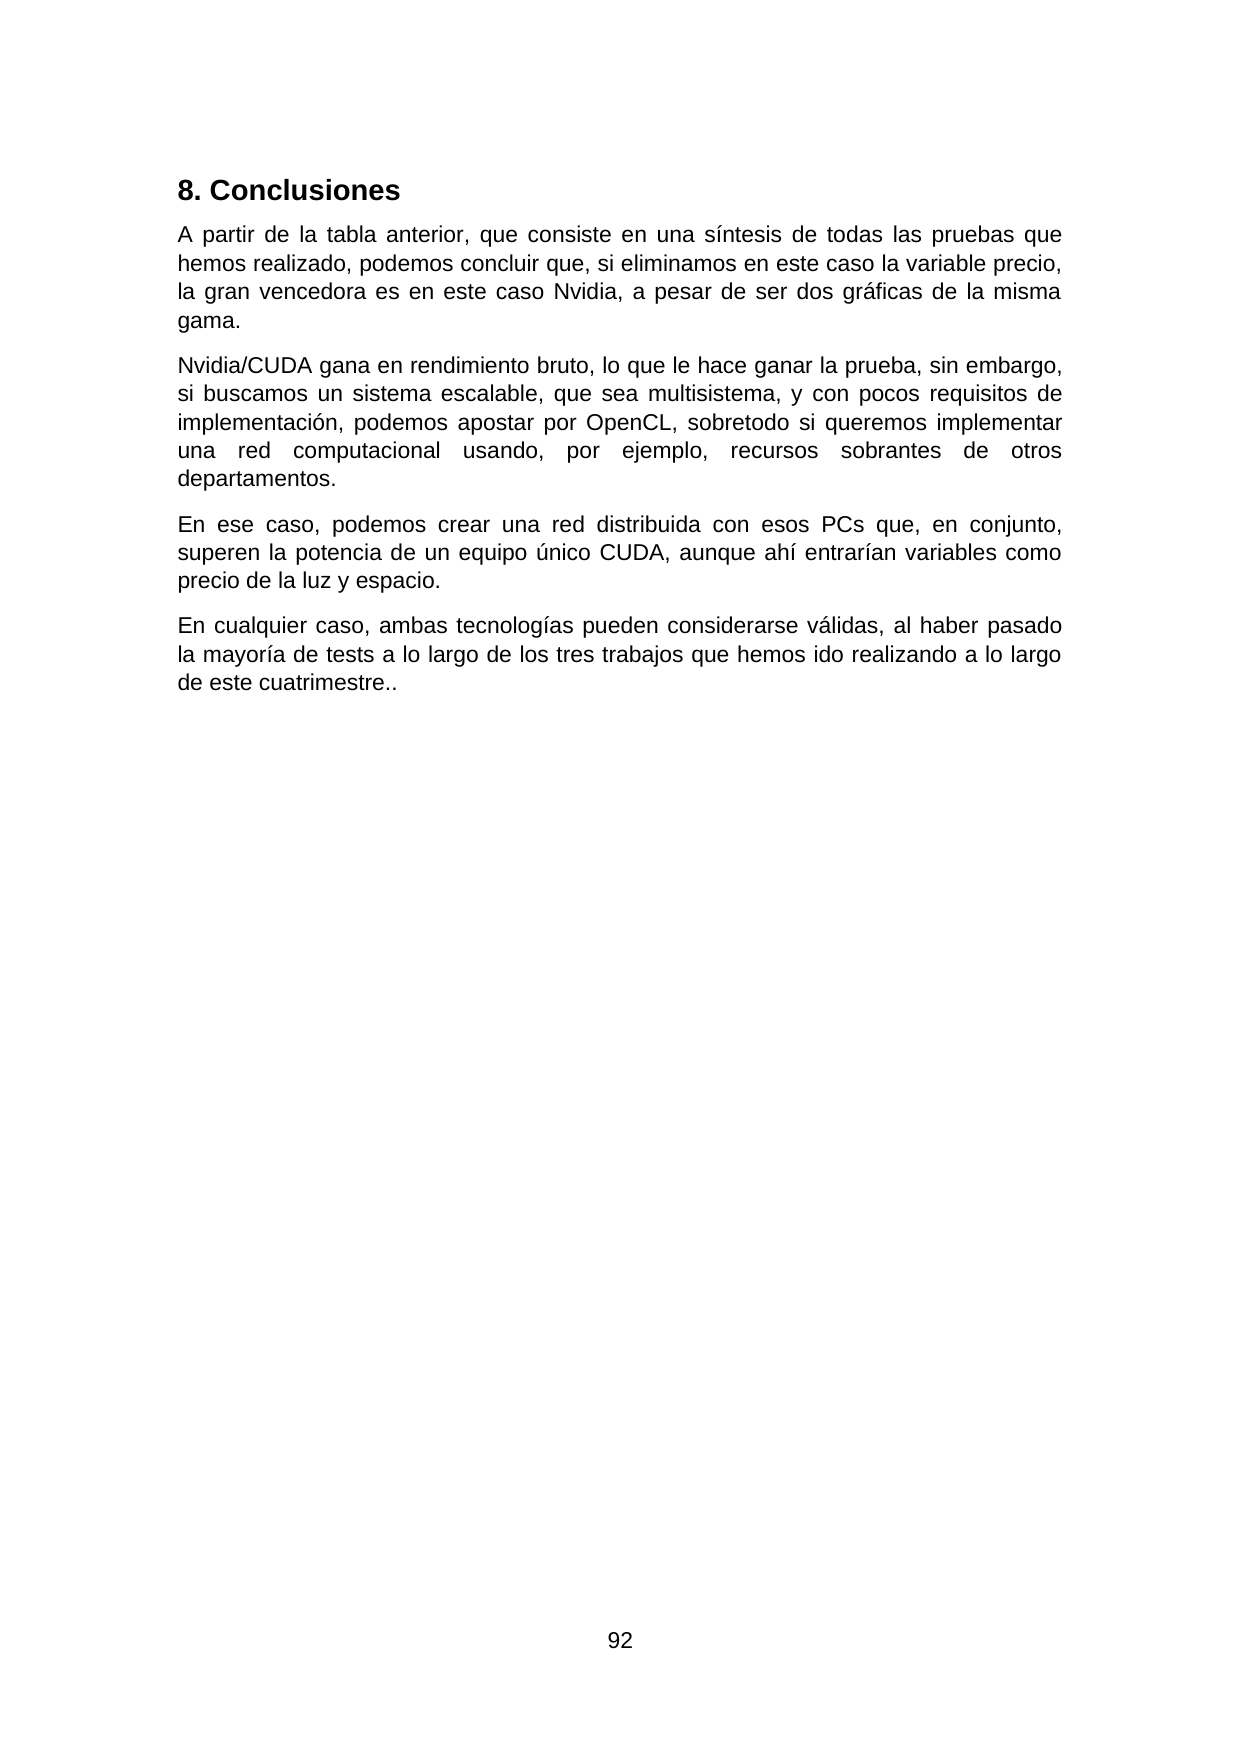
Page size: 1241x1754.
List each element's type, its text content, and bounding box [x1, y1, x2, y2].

subtitle 8. Conclusiones [177, 173, 1063, 206]
text En ese caso, podemos crear una red distribuida con esos PCs que, en conjunto, superen la potencia de un equipo único CUDA, aunque ahí entrarían variables como precio de la luz y espacio. [177, 511, 1063, 594]
text A partir de la tabla anterior, que consiste en una síntesis de todas las pruebas que hemos realizado, podemos concluir que, si eliminamos en este caso la variable precio, la gran vencedora es en este caso Nvidia, a pesar de ser dos gráficas de la misma gama. [177, 221, 1063, 333]
text En cualquier caso, ambas tecnologías pueden considerarse válidas, al haber pasado la mayoría de tests a lo largo de los tres trabajos que hemos ido realizando a lo largo de este cuatrimestre.. [177, 612, 1063, 696]
text Nvidia/CUDA gana en rendimiento bruto, lo que le hace ganar la prueba, sin embargo, si buscamos un sistema escalable, que sea multisistema, y con pocos requisitos de implementación, podemos apostar por OpenCL, sobretodo si queremos implementar una red computacional usando, por ejemplo, recursos sobrantes de otros departamentos. [177, 352, 1063, 492]
